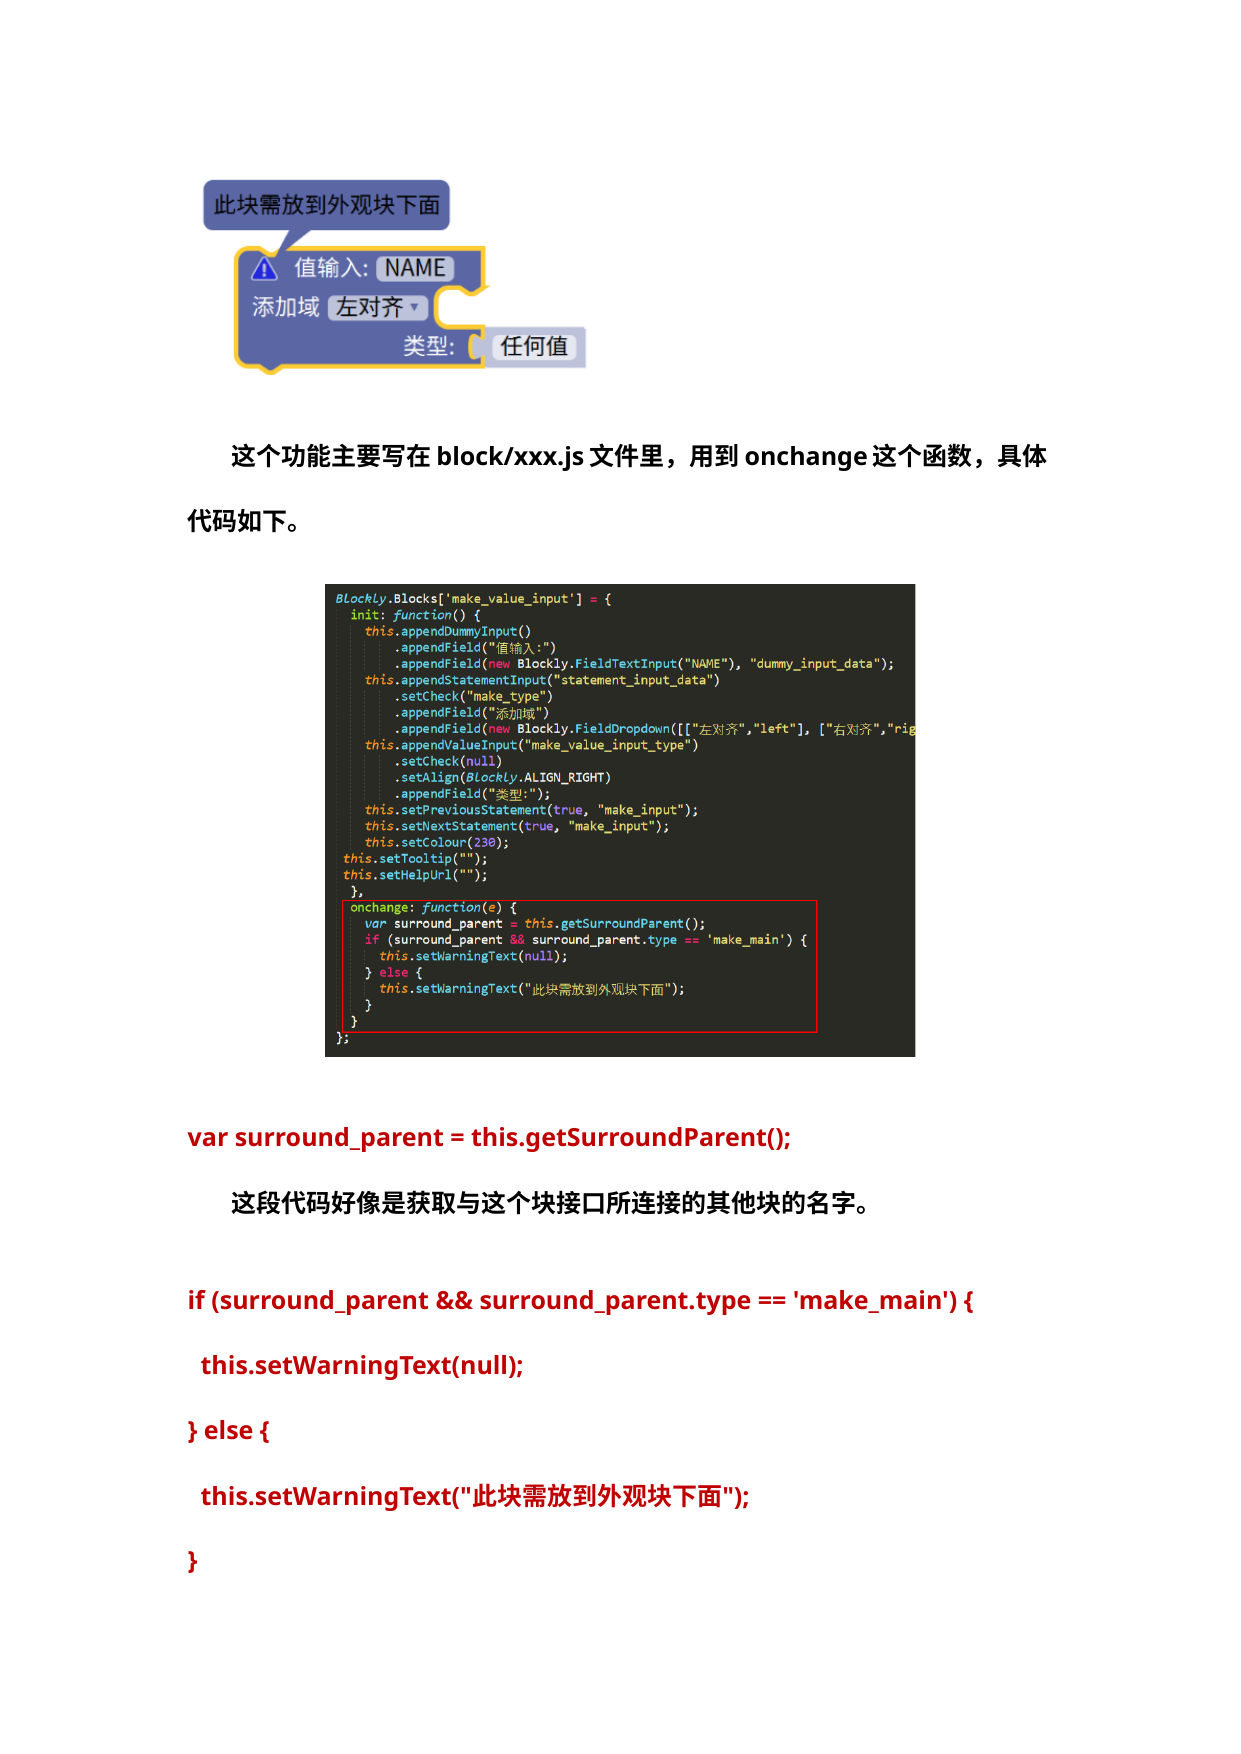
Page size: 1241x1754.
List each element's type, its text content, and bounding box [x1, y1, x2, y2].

list } else { [187, 1397, 1053, 1462]
list this.setWarningText(null); [187, 1332, 1053, 1397]
list 这个功能主要写在block/xxx.js文件里，用到onchange这个函数，具体代码如下。 [187, 422, 1053, 552]
list this.setWarningText("此块需放到外观块下面"); [187, 1462, 1053, 1527]
list if (surround_parent && surround_parent.type == 'make_main') { [187, 1267, 1053, 1332]
list } [187, 1527, 1053, 1592]
list var surround_parent = this.getSurroundParent(); [187, 1104, 1053, 1169]
list 这段代码好像是获取与这个块接口所连接的其他块的名字。 [187, 1169, 1053, 1234]
picture [325, 584, 916, 1057]
picture [187, 162, 604, 398]
